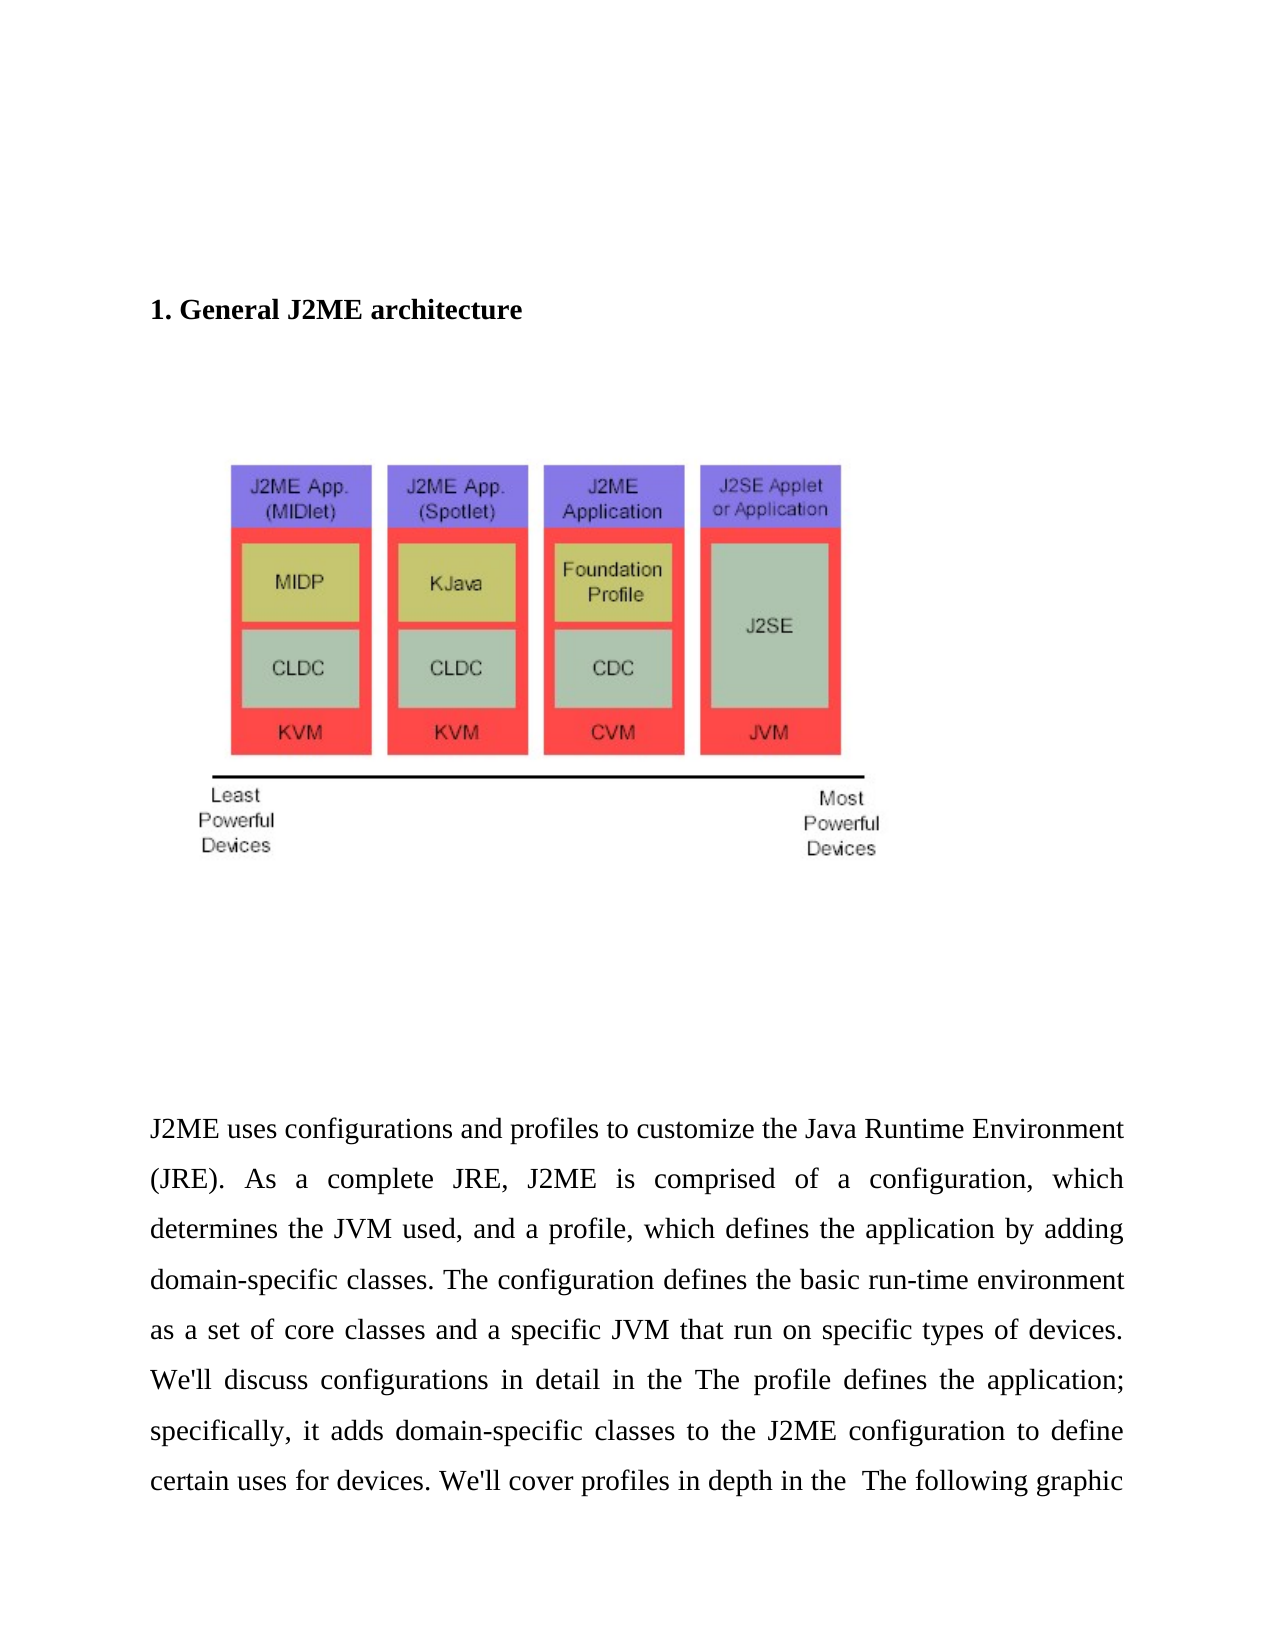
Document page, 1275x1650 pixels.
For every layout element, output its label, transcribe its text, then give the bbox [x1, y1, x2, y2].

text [150, 1111, 1125, 1497]
text 1. General J2ME architecture [150, 292, 1125, 326]
